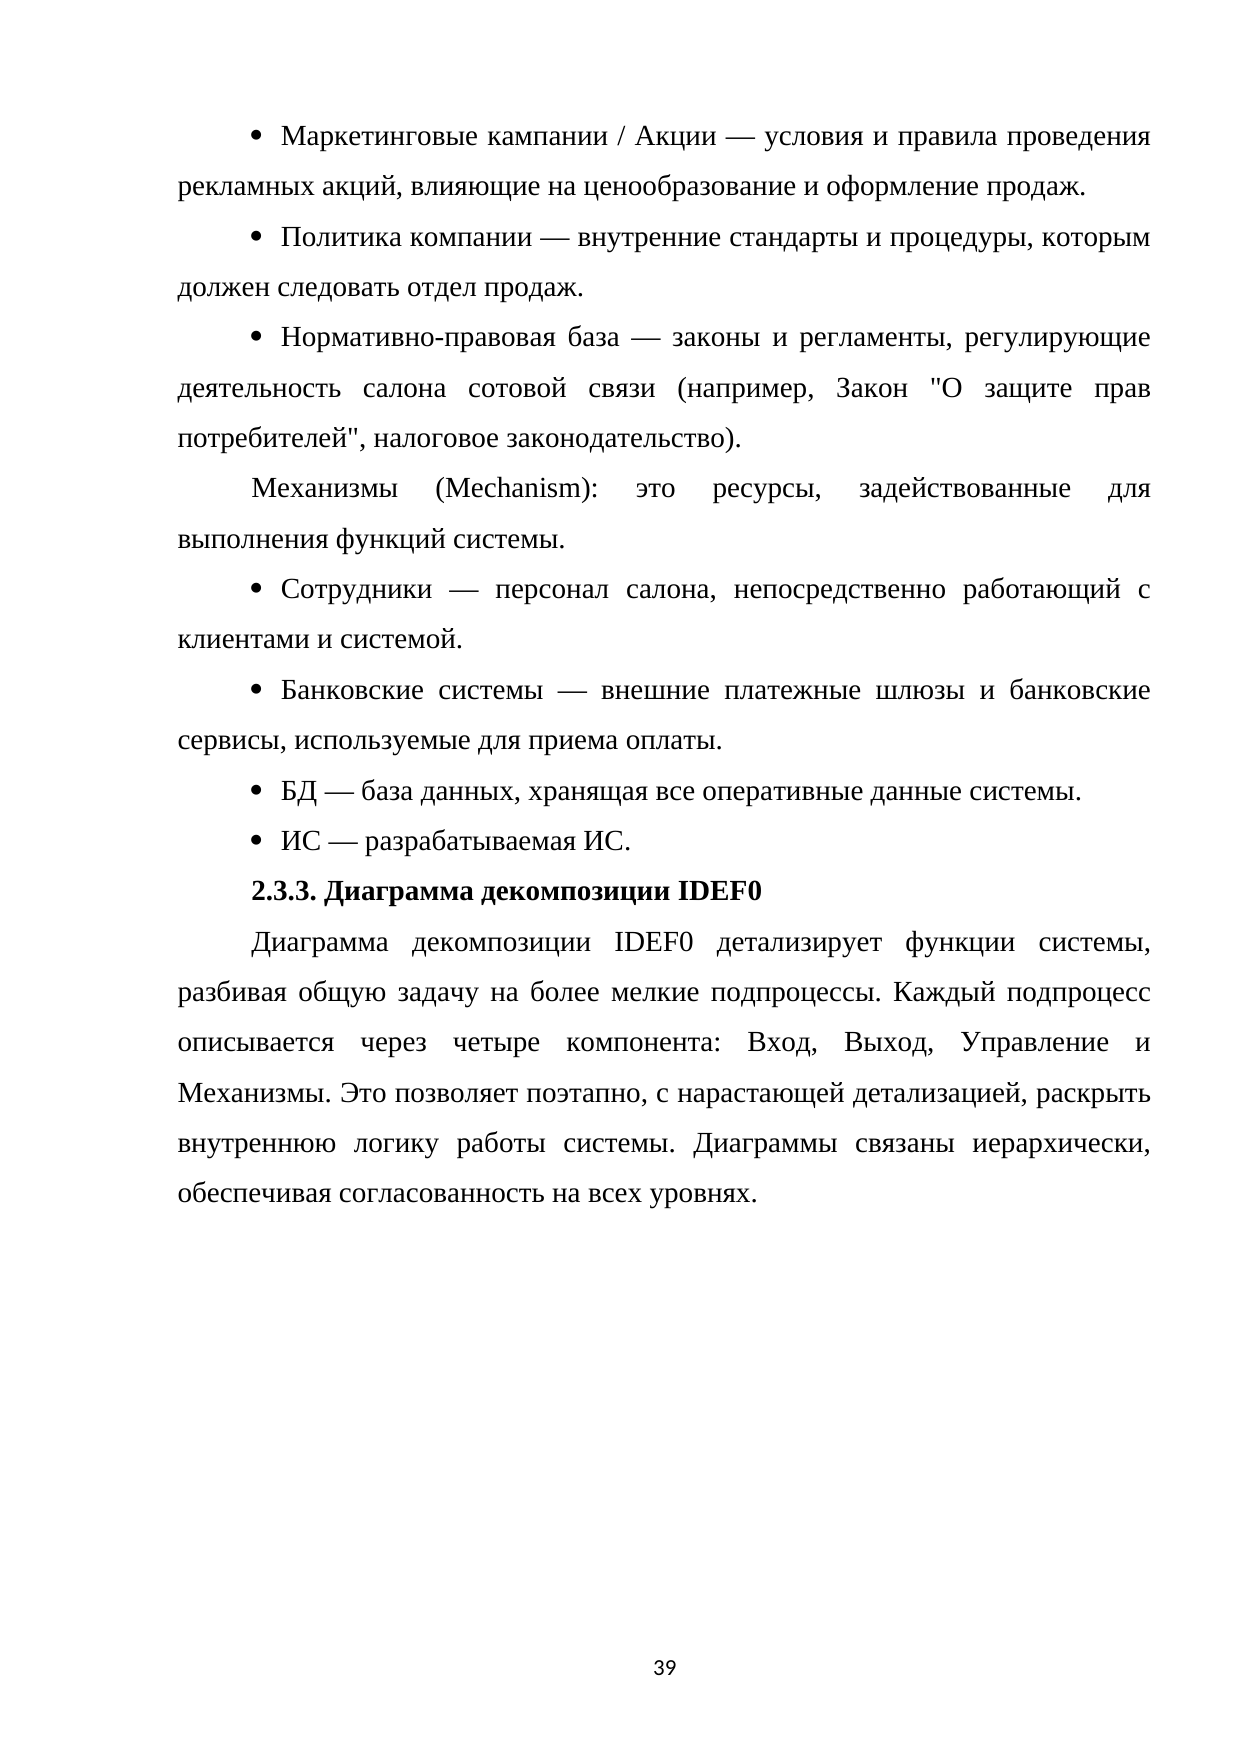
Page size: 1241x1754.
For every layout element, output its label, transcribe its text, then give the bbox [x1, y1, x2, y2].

list Банковские системы — внешние платежные шлюзы и банковские сервисы, используемые для приема оплаты. [177, 672, 1152, 756]
text Диаграмма декомпозиции IDEF0 детализирует функции системы, разбивая общую задачу на более мелкие подпроцессы. Каждый подпроцесс описывается через четыре компонента: Вход, Выход, Управление и Механизмы. Это позволяет поэтапно, с нарастающей детализацией, раскрыть внутреннюю логику работы системы. Диаграммы связаны иерархически, обеспечивая согласованность на всех уровнях. [177, 924, 1152, 1209]
list Маркетинговые кампании / Акции — условия и правила проведения рекламных акций, влияющие на ценообразование и оформление продаж. [177, 118, 1152, 202]
list Нормативно-правовая база — законы и регламенты, регулирующие деятельность салона сотовой связи (например, Закон "О защите прав потребителей", налоговое законодательство). [177, 319, 1152, 454]
list БД — база данных, хранящая все оперативные данные системы. [177, 773, 1152, 806]
list ИС — разрабатываемая ИС. [177, 823, 1152, 857]
list Сотрудники — персонал салона, непосредственно работающий с клиентами и системой. [177, 571, 1152, 655]
list Политика компании — внутренние стандарты и процедуры, которым должен следовать отдел продаж. [177, 219, 1152, 303]
text Механизмы (Mechanism): это ресурсы, задействованные для выполнения функций системы. [177, 471, 1152, 554]
subtitle 2.3.3. Диаграмма декомпозиции IDEF0 [177, 873, 1152, 907]
